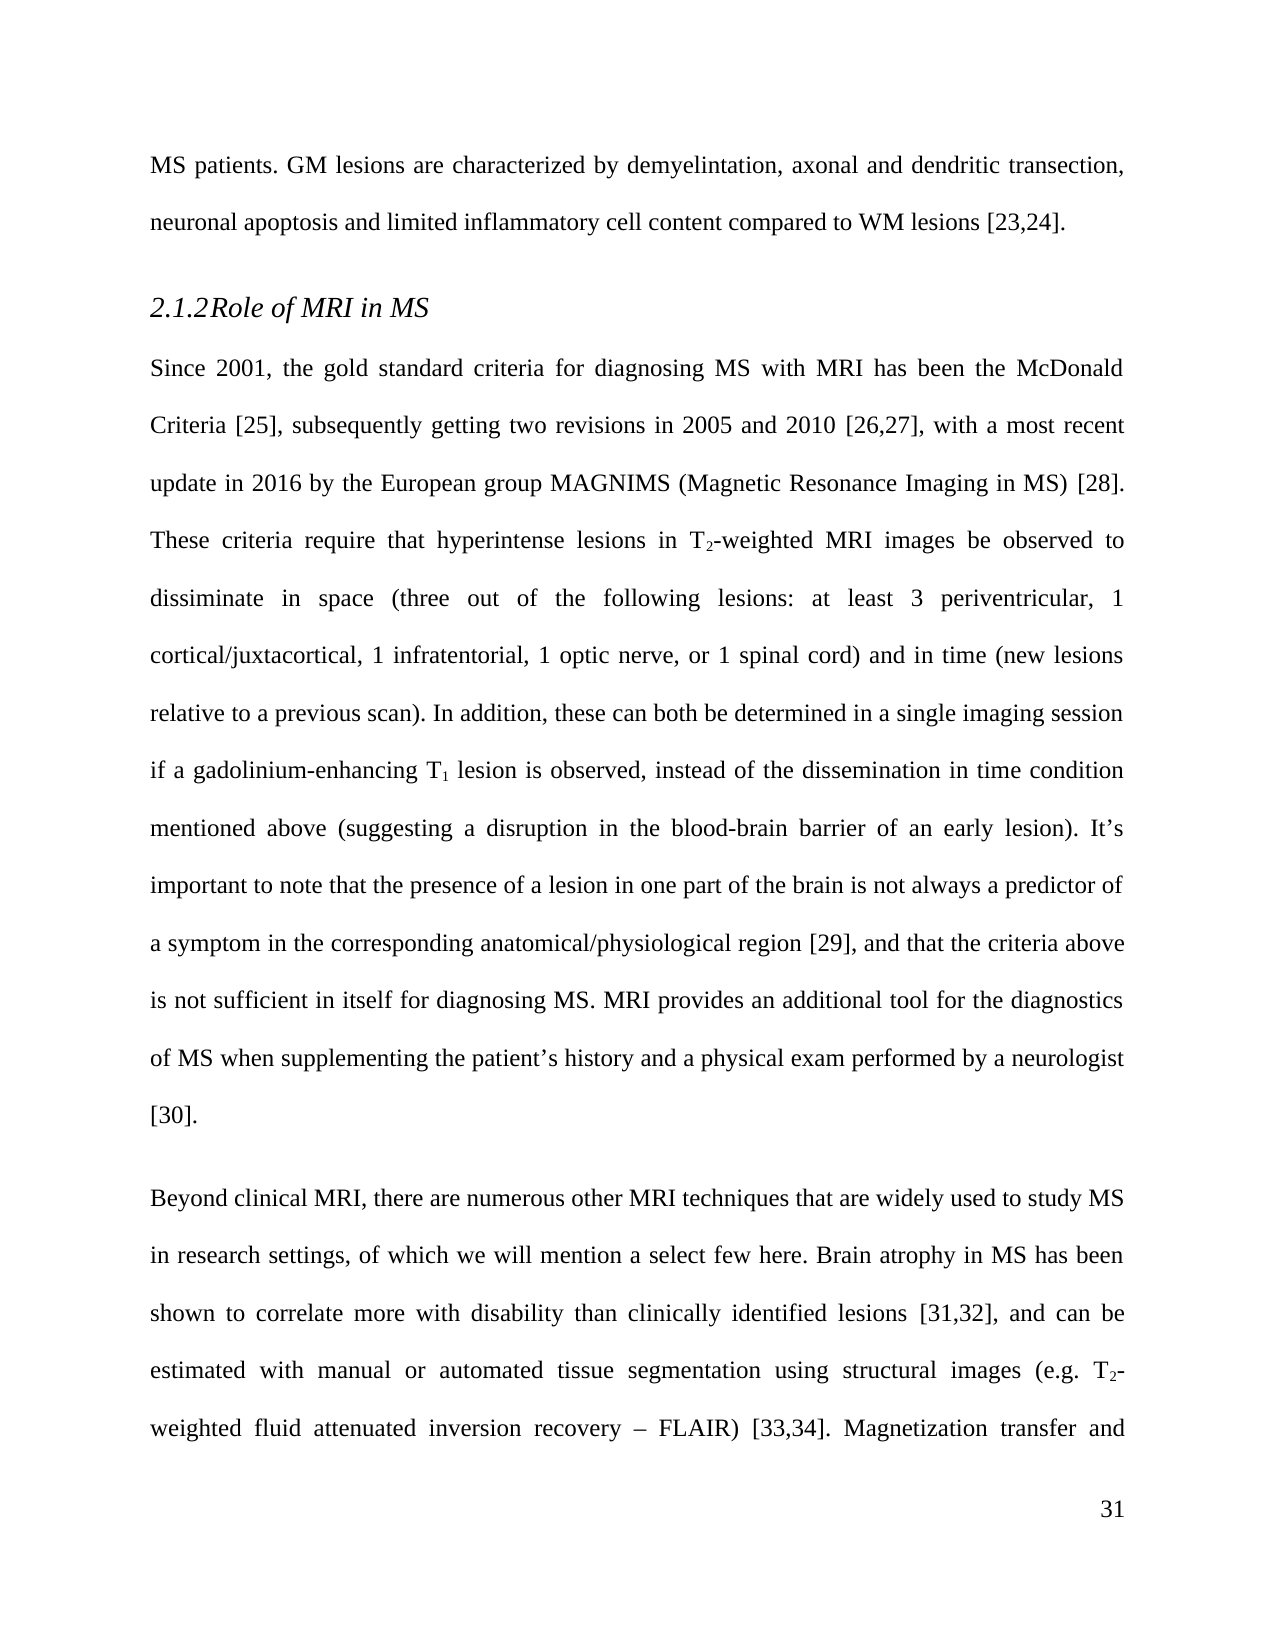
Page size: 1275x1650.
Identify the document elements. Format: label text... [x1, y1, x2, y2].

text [150, 1183, 1125, 1442]
subtitle Role of MRI in MS [150, 290, 1125, 323]
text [150, 150, 1125, 236]
text Since 2001, the gold standard criteria for diagnosing MS with MRI has been the McDonald Criteria [25], subsequently getting two revisions in 2005 and 2010 [26,27], with a most recent update in 2016 by the European group MAGNIMS (Magnetic Resonance Imaging in MS) [28]. These criteria require that hyperintense lesions in T2-weighted MRI images be observed to dissiminate in space (three out of the following lesions: at least 3 periventricular, 1 cortical/juxtacortical, 1 infratentorial, 1 optic nerve, or 1 spinal cord) and in time (new lesions relative to a previous scan). In addition, these can both be determined in a single imaging session if a gadolinium-enhancing T1 lesion is observed, instead of the dissemination in time condition mentioned above (suggesting a disruption in the blood-brain barrier of an early lesion). It’s important to note that the presence of a lesion in one part of the brain is not always a predictor of a symptom in the corresponding anatomical/physiological region [29], and that the criteria above is not sufficient in itself for diagnosing MS. MRI provides an additional tool for the diagnostics of MS when supplementing the patient’s history and a physical exam performed by a neurologist [30]. [150, 353, 1125, 1129]
